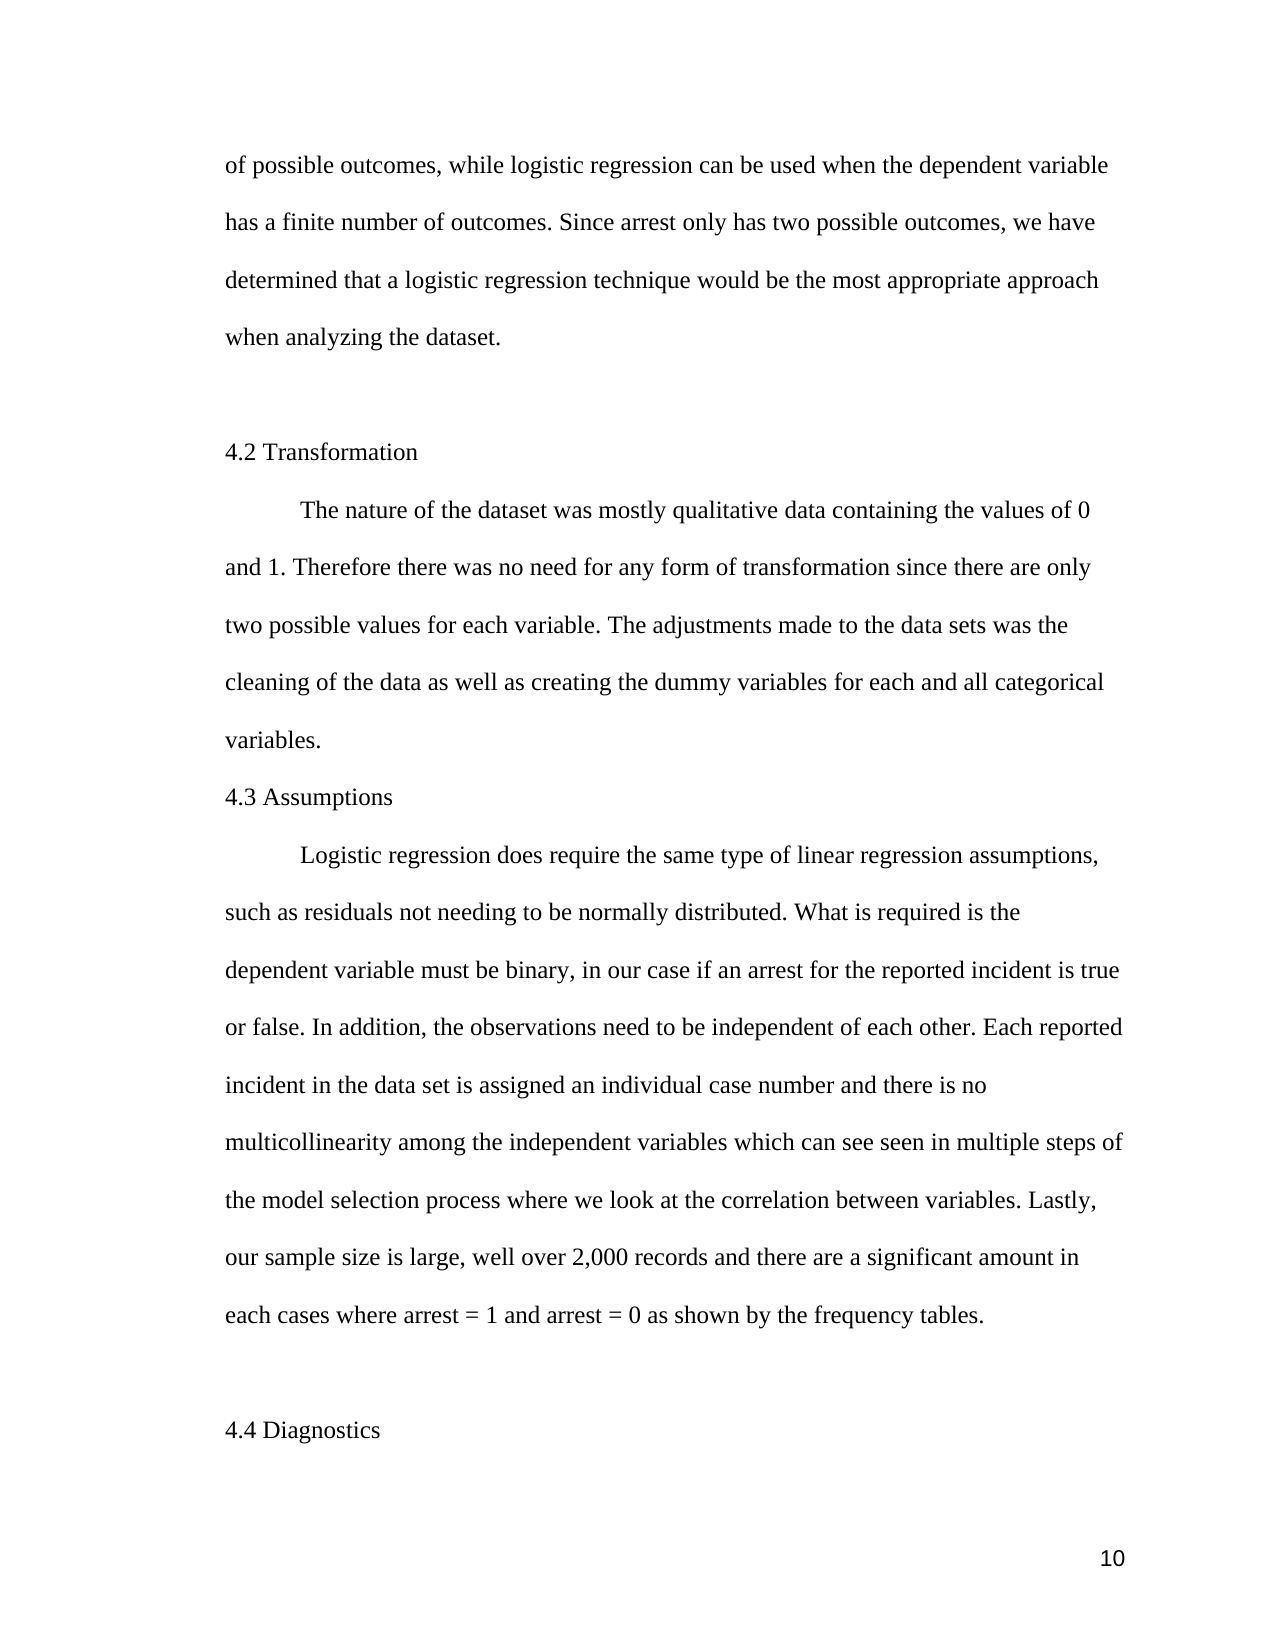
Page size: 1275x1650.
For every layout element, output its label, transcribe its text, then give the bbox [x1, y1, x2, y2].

text 4.3 Assumptions [150, 782, 1125, 811]
text 4.2 Transformation [150, 437, 1125, 466]
text 4.4 Diagnostics [150, 1415, 1125, 1444]
text The nature of the dataset was mostly qualitative data containing the values of 0 and 1. Therefore there was no need for any form of transformation since there are only two possible values for each variable. The adjustments made to the data sets was the cleaning of the data as well as creating the dummy variables for each and all categorical variables. [225, 495, 1125, 754]
text Logistic regression does require the same type of linear regression assumptions, such as residuals not needing to be normally distributed. What is required is the dependent variable must be binary, in our case if an arrest for the reported incident is true or false. In addition, the observations need to be independent of each other. Each reported incident in the data set is assigned an individual case number and there is no multicollinearity among the independent variables which can see seen in multiple steps of the model selection process where we look at the correlation between variables. Lastly, our sample size is large, well over 2,000 records and there are a significant amount in each cases where arrest = 1 and arrest = 0 as shown by the frequency tables. [225, 840, 1125, 1329]
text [225, 150, 1125, 351]
